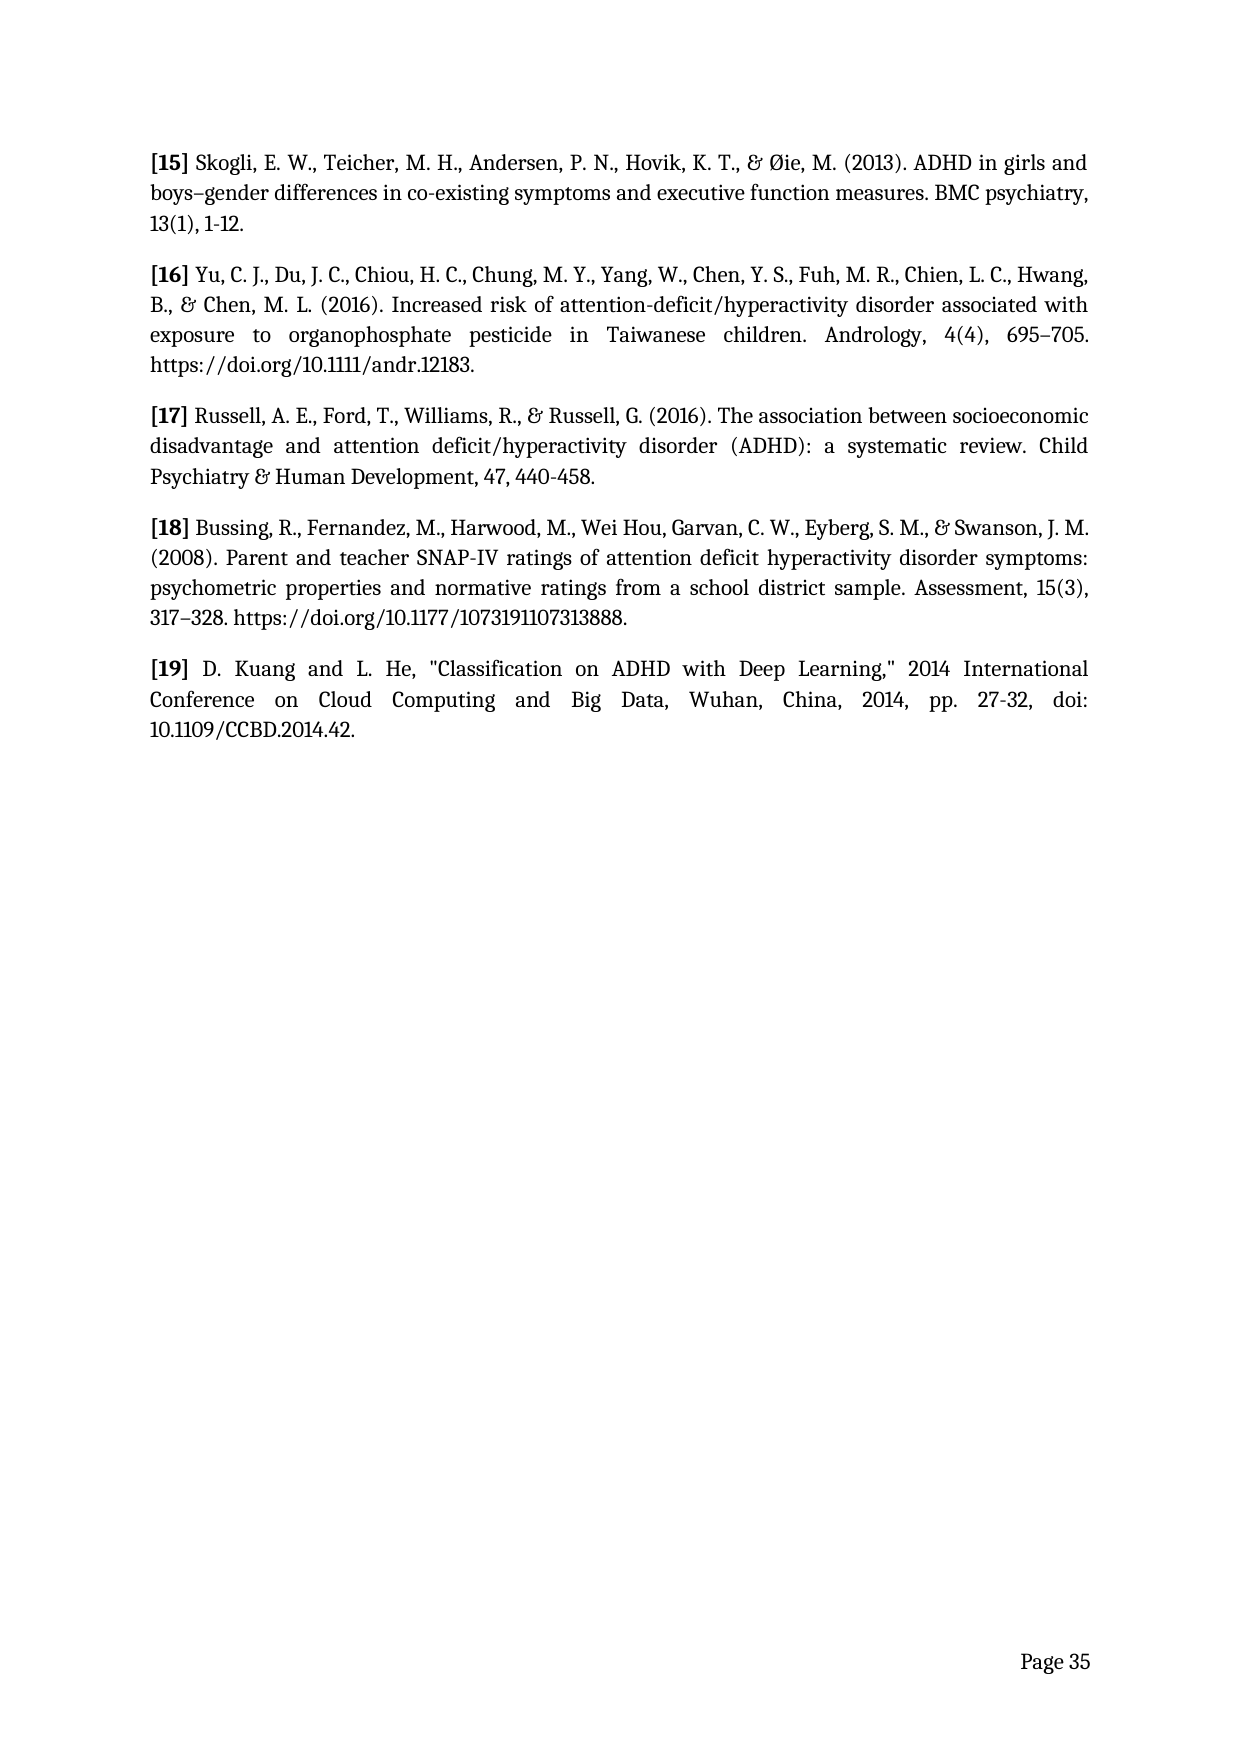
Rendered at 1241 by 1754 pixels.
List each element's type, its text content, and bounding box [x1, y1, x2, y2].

text [15] Skogli, E. W., Teicher, M. H., Andersen, P. N., Hovik, K. T., & Øie, M. (2013). ADHD in girls and boys–gender differences in co-existing symptoms and executive function measures. BMC psychiatry, 13(1), 1-12. [150, 150, 1090, 237]
text [19] D. Kuang and L. He, "Classification on ADHD with Deep Learning," 2014 International Conference on Cloud Computing and Big Data, Wuhan, China, 2014, pp. 27-32, doi: 10.1109/CCBD.2014.42. [150, 656, 1090, 743]
text [18] Bussing, R., Fernandez, M., Harwood, M., Wei Hou, Garvan, C. W., Eyberg, S. M., & Swanson, J. M. (2008). Parent and teacher SNAP-IV ratings of attention deficit hyperactivity disorder symptoms: psychometric properties and normative ratings from a school district sample. Assessment, 15(3), 317–328. https://doi.org/10.1177/1073191107313888. [150, 514, 1090, 632]
text [17] Russell, A. E., Ford, T., Williams, R., & Russell, G. (2016). The association between socioeconomic disadvantage and attention deficit/hyperactivity disorder (ADHD): a systematic review. Child Psychiatry & Human Development, 47, 440-458. [150, 403, 1090, 490]
text [16] Yu, C. J., Du, J. C., Chiou, H. C., Chung, M. Y., Yang, W., Chen, Y. S., Fuh, M. R., Chien, L. C., Hwang, B., & Chen, M. L. (2016). Increased risk of attention-deficit/hyperactivity disorder associated with exposure to organophosphate pesticide in Taiwanese children. Andrology, 4(4), 695–705. https://doi.org/10.1111/andr.12183. [150, 261, 1090, 378]
